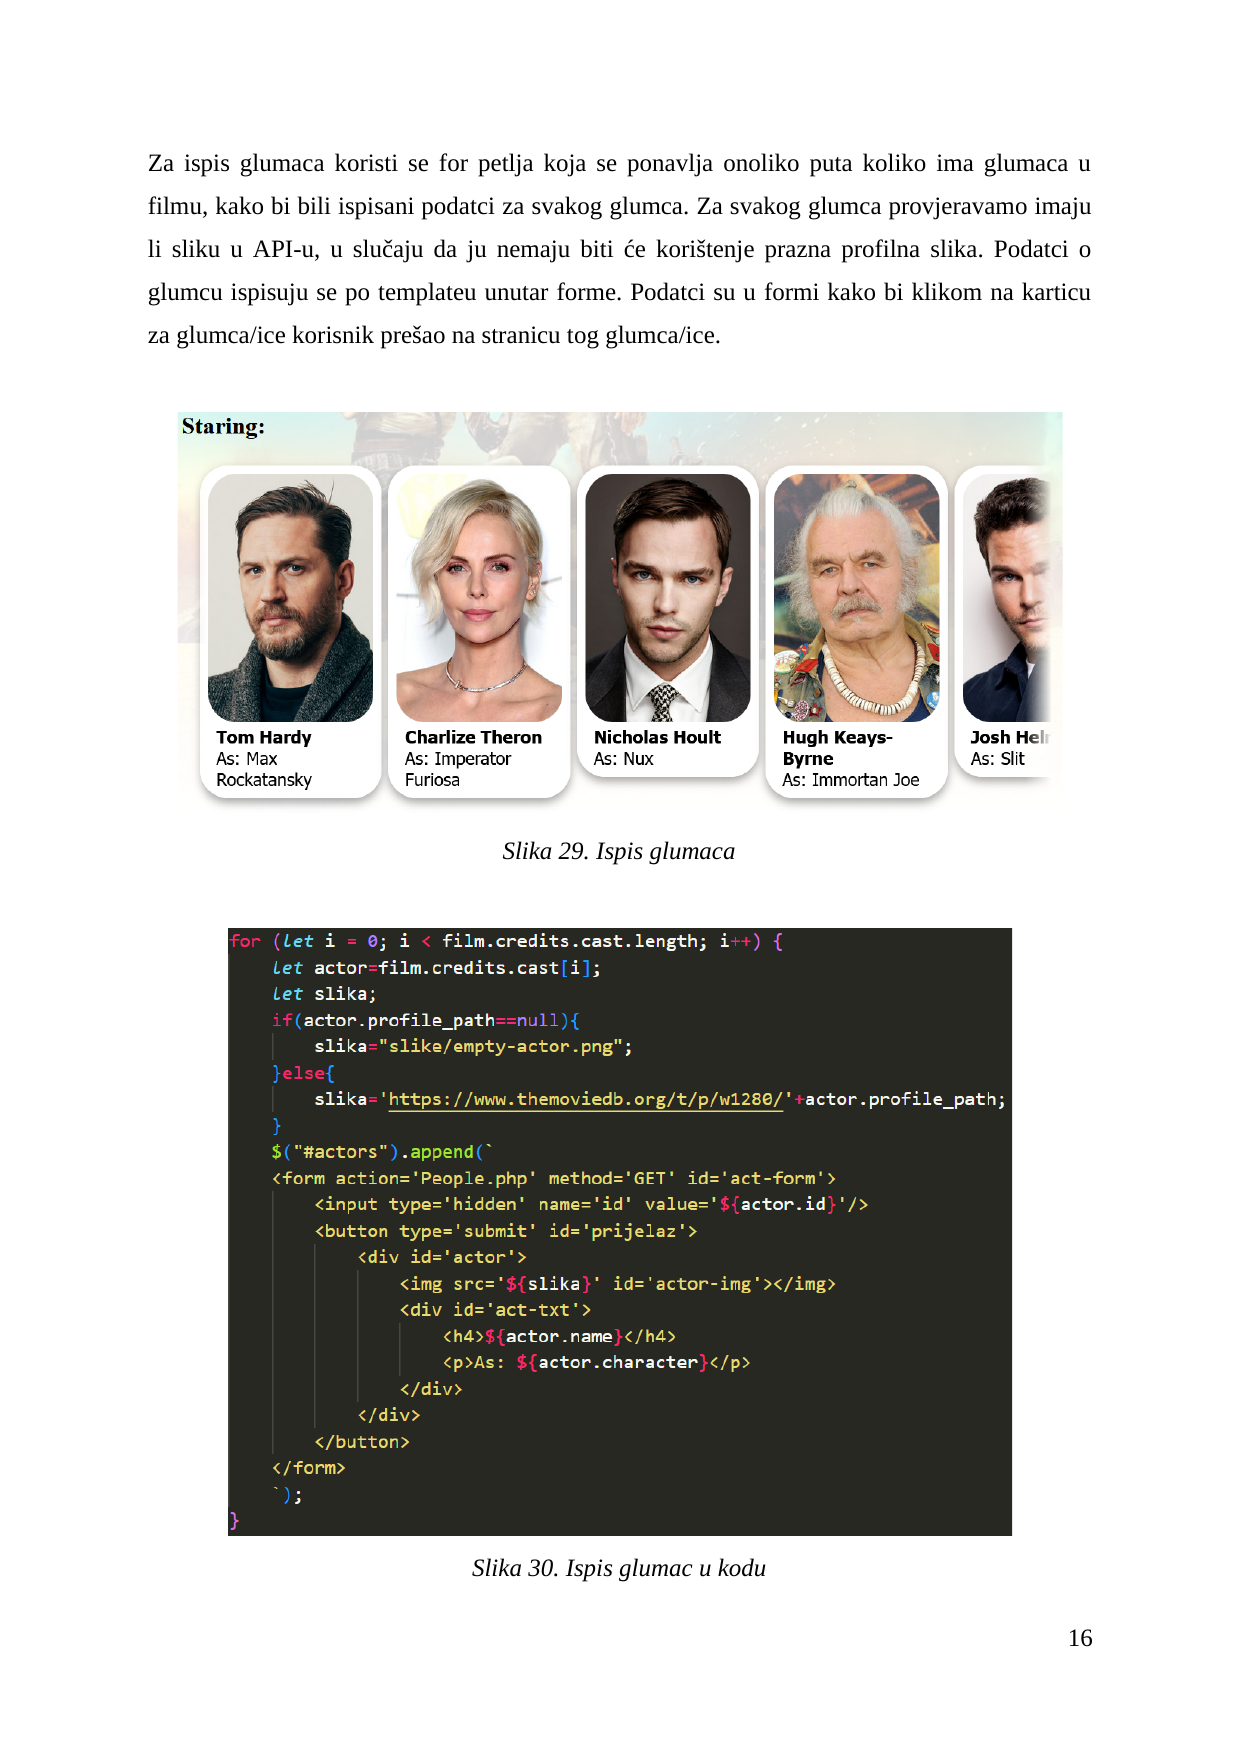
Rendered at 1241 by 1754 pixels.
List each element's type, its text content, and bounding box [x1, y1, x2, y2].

text Slika 30. Ispis glumac u kodu [148, 1553, 1093, 1581]
text Za ispis glumaca koristi se for petlja koja se ponavlja onoliko puta koliko ima glumaca u filmu, kako bi bili ispisani podatci za svakog glumca. Za svakog glumca provjeravamo imaju li sliku u API-u, u slučaju da ju nemaju biti će korištenje prazna profilna slika. Podatci o glumcu ispisuju se po templateu unutar forme. Podatci su u formi kako bi klikom na karticu za glumca/ice korisnik prešao na stranicu tog glumca/ice. [148, 148, 1093, 349]
picture [177, 412, 1063, 819]
text Slika 29. Ispis glumaca [148, 836, 1093, 864]
picture [228, 928, 1013, 1536]
